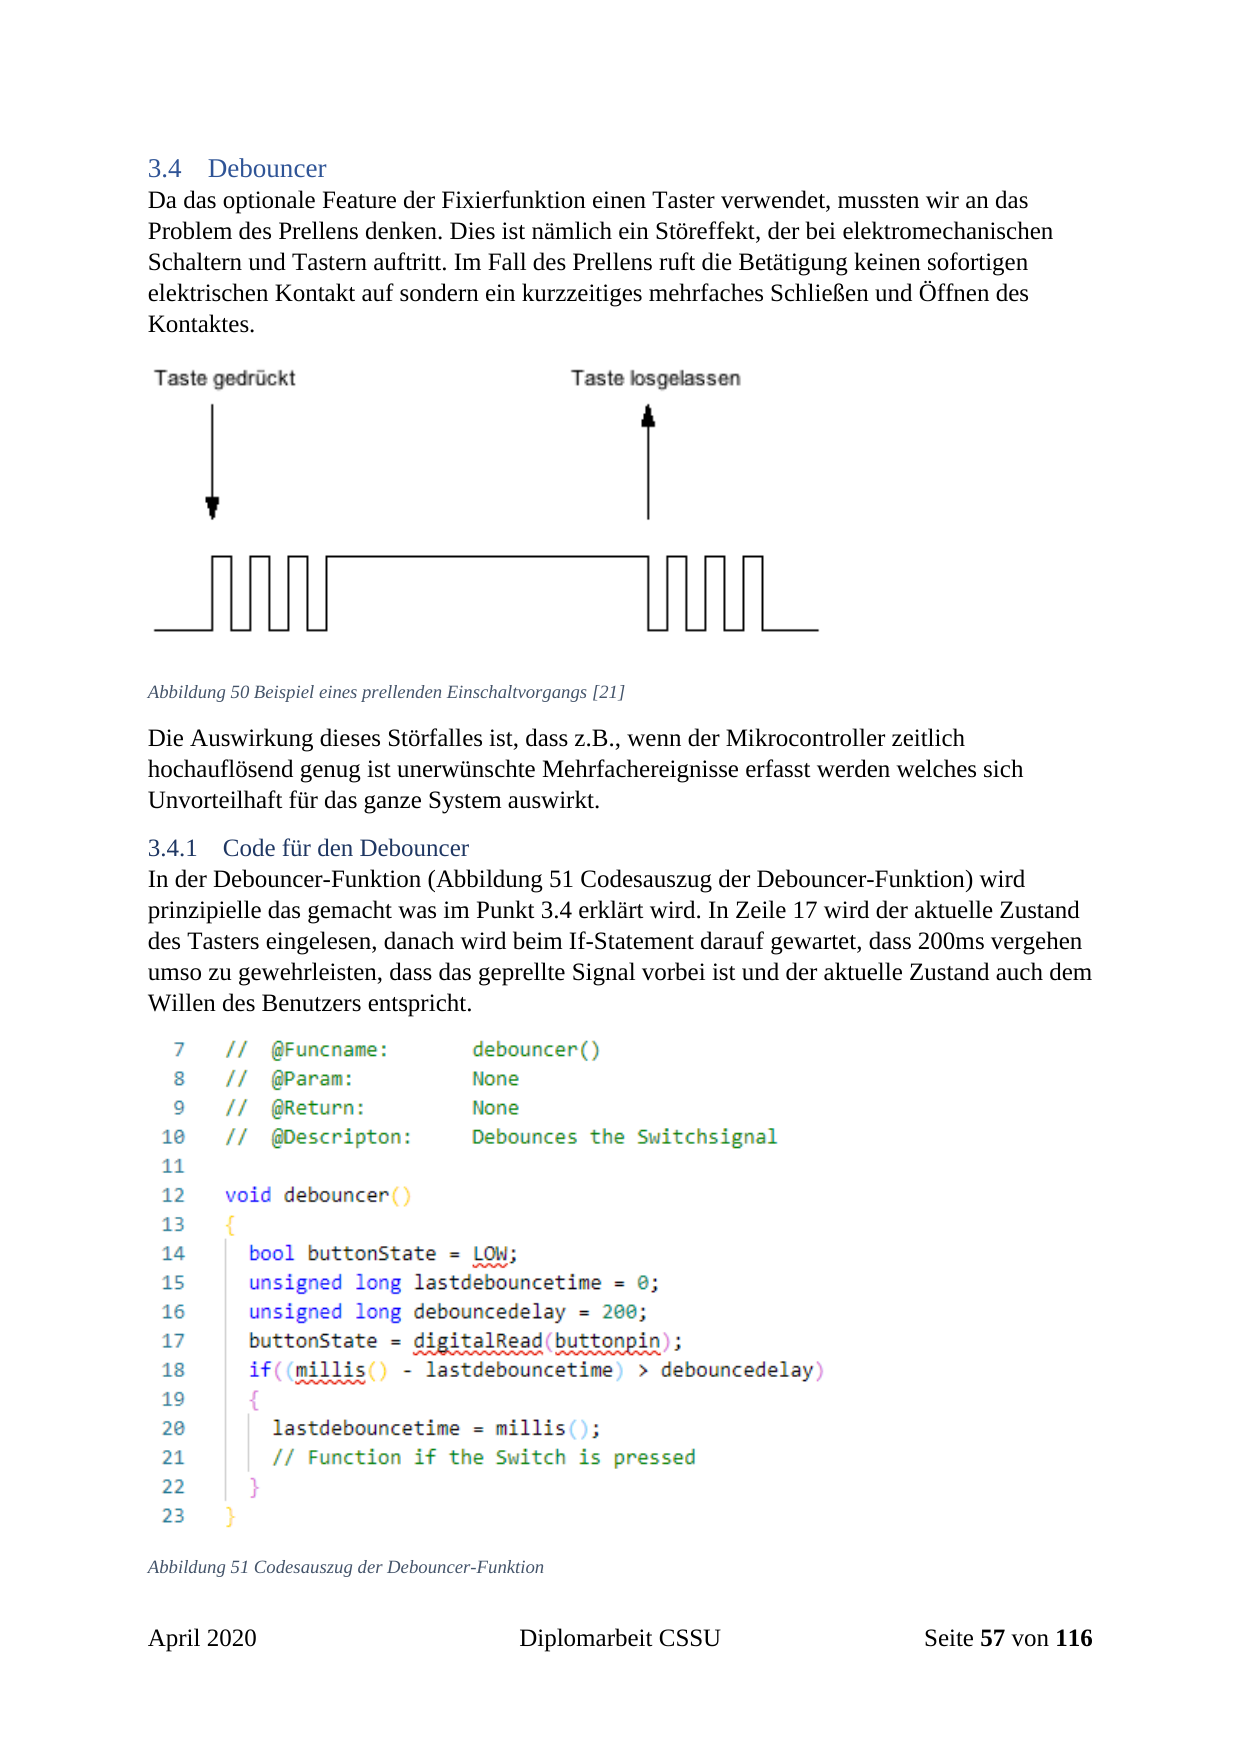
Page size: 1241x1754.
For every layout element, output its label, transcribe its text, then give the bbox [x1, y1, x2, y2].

picture [147, 1036, 834, 1538]
text Die Auswirkung dieses Störfalles ist, dass z.B., wenn der Mikrocontroller zeitlich hochauflösend genug ist unerwünschte Mehrfachereignisse erfasst werden welches sich Unvorteilhaft für das ganze System auswirkt. [148, 723, 1093, 814]
subtitle Code für den Debouncer [148, 833, 1093, 862]
picture [147, 357, 901, 662]
text Da das optionale Feature der Fixierfunktion einen Taster verwendet, mussten wir an das Problem des Prellens denken. Dies ist nämlich ein Störeffekt, der bei elektromechanischen Schaltern und Tastern auftritt. Im Fall des Prellens ruft die Betätigung keinen sofortigen elektrischen Kontakt auf sondern ein kurzzeitiges mehrfaches Schließen und Öffnen des Kontaktes. [148, 185, 1093, 338]
text In der Debouncer-Funktion (Abbildung 51 Codesauszug der Debouncer-Funktion) wird prinzipielle das gemacht was im Punkt 3.4 erklärt wird. In Zeile 17 wird der aktuelle Zustand des Tasters eingelesen, danach wird beim If-Statement darauf gewartet, dass 200ms vergehen umso zu gewehrleisten, dass das geprellte Signal vorbei ist und der aktuelle Zustand auch dem Willen des Benutzers entspricht. [148, 864, 1093, 1017]
subtitle Debouncer [148, 152, 1093, 183]
